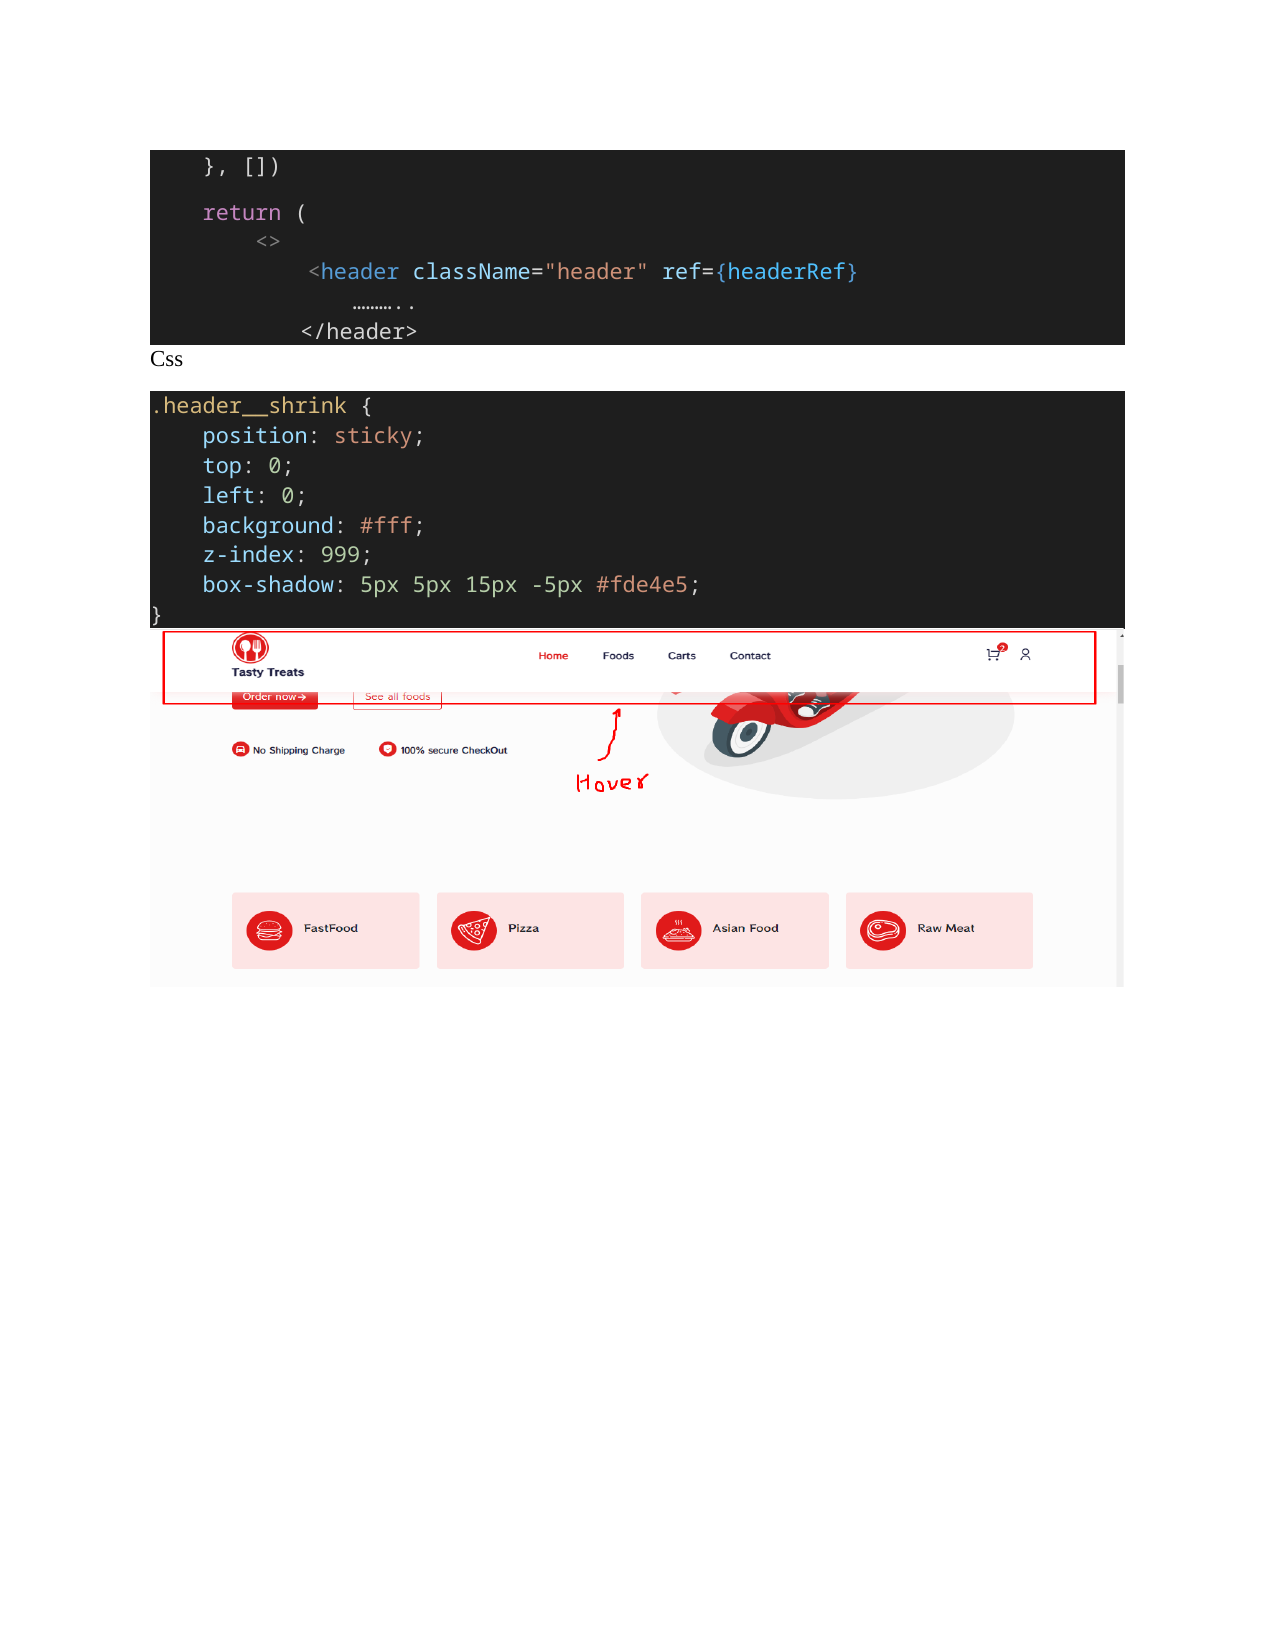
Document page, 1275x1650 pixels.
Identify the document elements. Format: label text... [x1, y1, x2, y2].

text z-index: 999; [150, 539, 1125, 569]
text position: sticky; [150, 420, 1125, 450]
text ……….. [150, 286, 1125, 316]
text <header className="header" ref={headerRef} [150, 256, 1125, 286]
text } [150, 599, 1125, 629]
text <> [150, 226, 1125, 256]
picture [150, 628, 1124, 987]
text background: #fff; [150, 510, 1125, 539]
text Css [150, 345, 1125, 372]
text </header> [150, 316, 1125, 345]
text .header__shrink { [150, 391, 1125, 420]
text top: 0; [150, 450, 1125, 480]
text left: 0; [150, 480, 1125, 510]
text return ( [150, 196, 1125, 226]
text box-shadow: 5px 5px 15px -5px #fde4e5; [150, 569, 1125, 599]
text }, []) [150, 150, 1125, 180]
